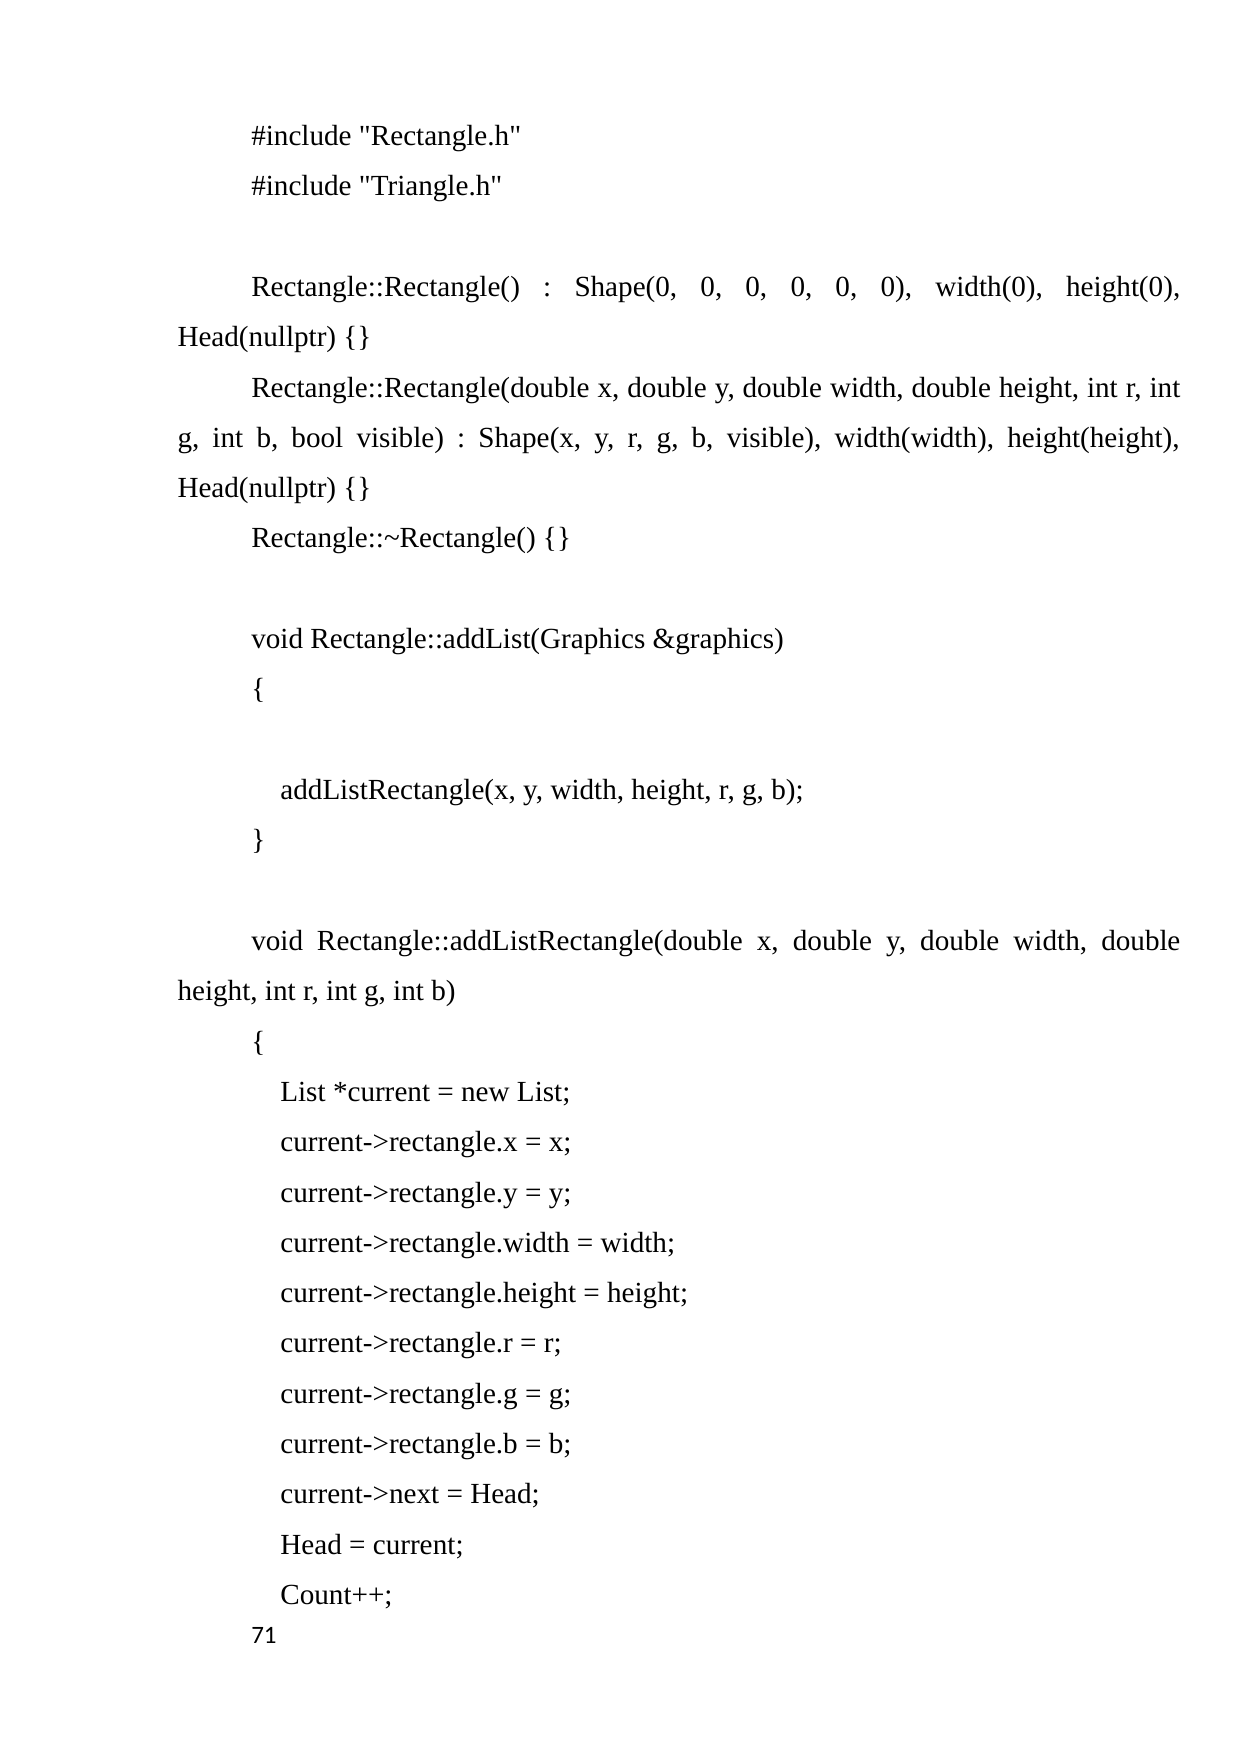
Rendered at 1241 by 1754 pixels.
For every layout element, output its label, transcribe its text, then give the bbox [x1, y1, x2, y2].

text current->next = Head; [177, 1477, 1181, 1510]
text Rectangle::Rectangle(double x, double y, double width, double height, int r, int g, int b, bool visible) : Shape(x, y, r, g, b, visible), width(width), height(height), Head(nullptr) {} [177, 370, 1181, 504]
text current->rectangle.width = width; [177, 1225, 1181, 1258]
text Rectangle::Rectangle() : Shape(0, 0, 0, 0, 0, 0), width(0), height(0), Head(nullptr) {} [177, 269, 1181, 353]
text current->rectangle.y = y; [177, 1175, 1181, 1208]
text #include "Rectangle.h" [177, 118, 1181, 152]
text current->rectangle.r = r; [177, 1326, 1181, 1359]
text current->rectangle.g = g; [177, 1376, 1181, 1409]
text current->rectangle.height = height; [177, 1275, 1181, 1309]
text Count++; [177, 1577, 1181, 1611]
text Head = current; [177, 1527, 1181, 1560]
text Rectangle::~Rectangle() {} [177, 521, 1181, 554]
text { [177, 672, 1181, 705]
text #include "Triangle.h" [177, 168, 1181, 202]
text void Rectangle::addList(Graphics &graphics) [177, 621, 1181, 655]
text List *current = new List; [177, 1074, 1181, 1108]
text current->rectangle.b = b; [177, 1426, 1181, 1460]
text current->rectangle.x = x; [177, 1124, 1181, 1158]
text addListRectangle(x, y, width, height, r, g, b); [177, 772, 1181, 806]
text void Rectangle::addListRectangle(double x, double y, double width, double height, int r, int g, int b) [177, 923, 1181, 1007]
text } [177, 822, 1181, 856]
text { [177, 1024, 1181, 1057]
